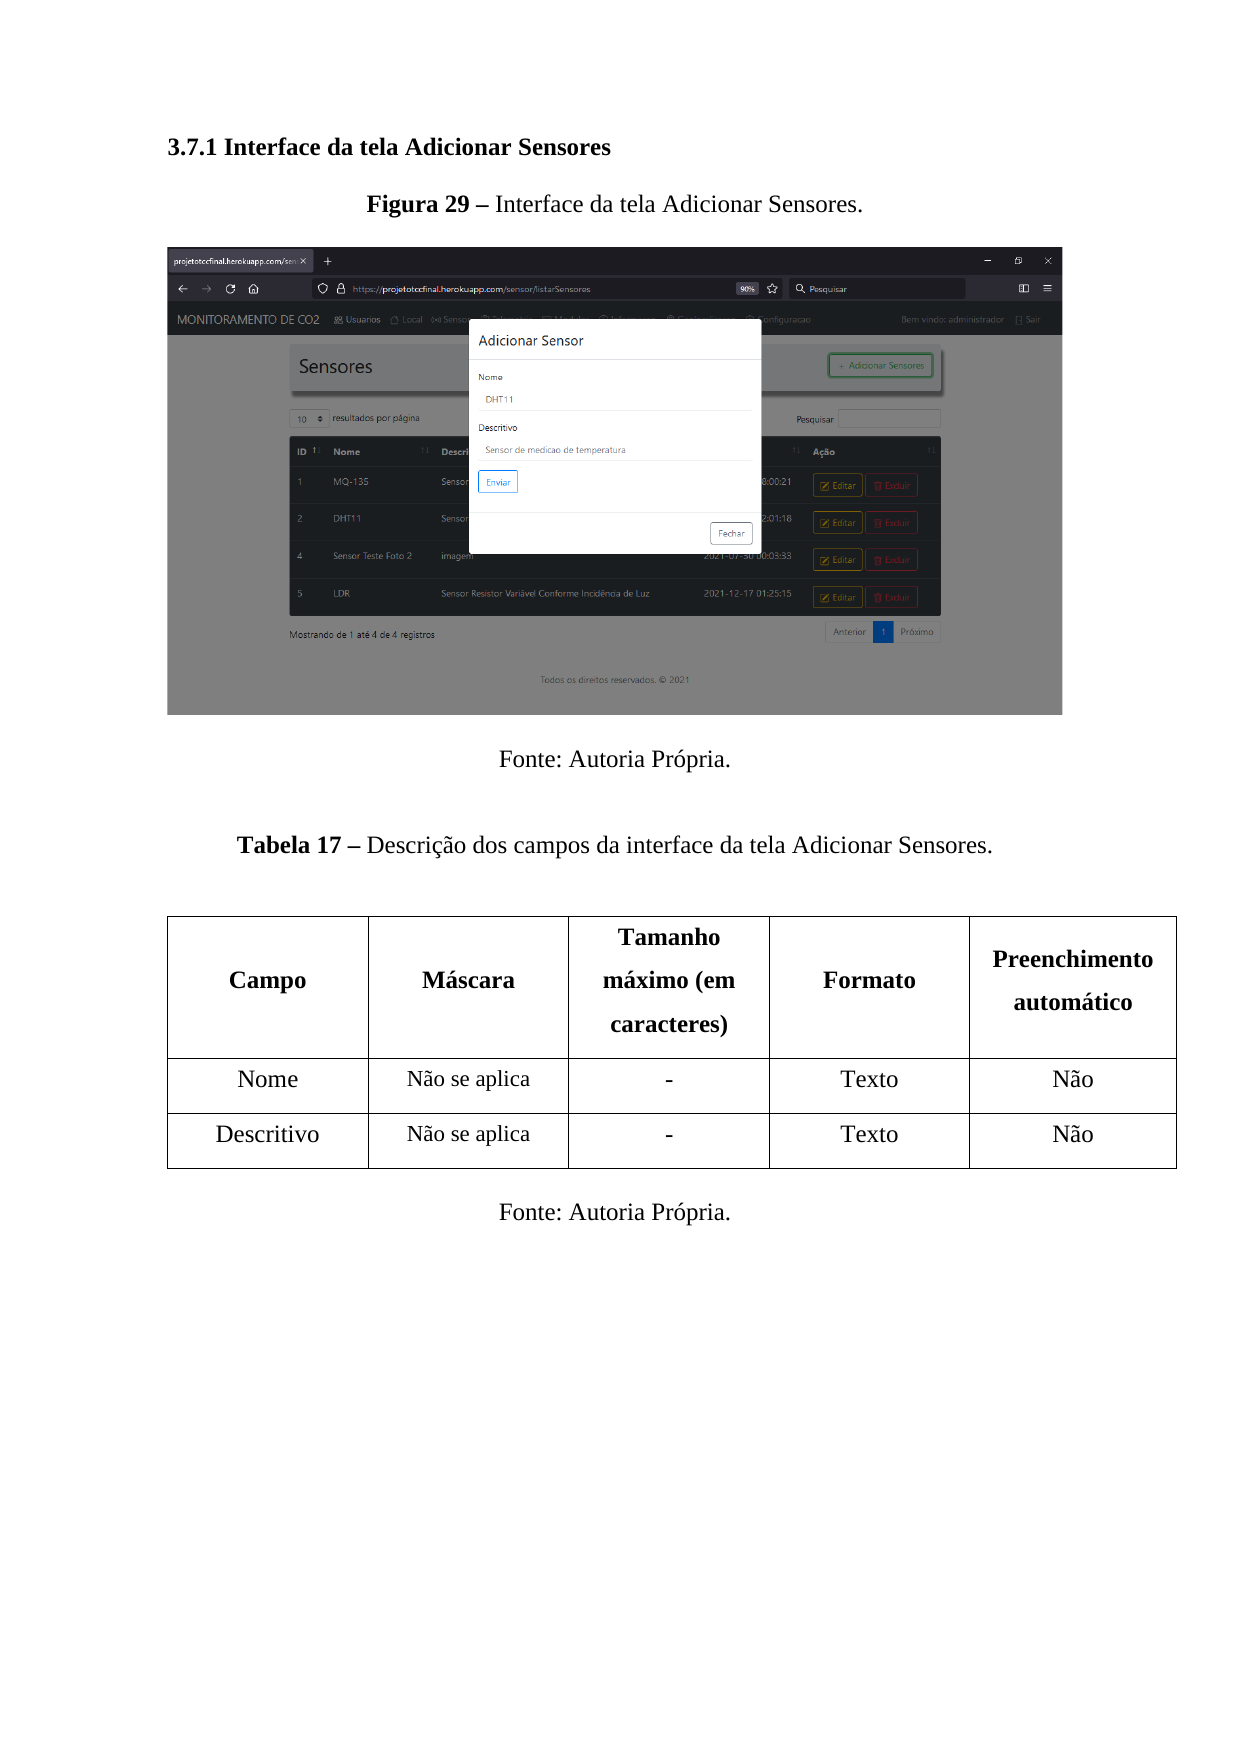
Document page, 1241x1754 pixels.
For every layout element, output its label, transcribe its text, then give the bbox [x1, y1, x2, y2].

table_cell Não [970, 1114, 1176, 1167]
picture [167, 247, 1063, 715]
table_cell - [569, 1059, 769, 1112]
text Fonte: Autoria Própria. [167, 744, 1062, 772]
text Figura 29 – Interface da tela Adicionar Sensores. [167, 189, 1062, 218]
text 3.7.1 Interface da tela Adicionar Sensores [167, 132, 1062, 161]
table_cell Texto [770, 1059, 969, 1112]
table_header Preenchimento automático [970, 917, 1176, 1057]
table_cell Texto [770, 1114, 969, 1167]
table_header Máscara [369, 917, 568, 1057]
table_cell Descritivo [168, 1114, 368, 1167]
table_cell Não se aplica [369, 1059, 568, 1112]
table_cell - [569, 1114, 769, 1167]
table_cell Não se aplica [369, 1114, 568, 1167]
text Fonte: Autoria Própria. [167, 1197, 1062, 1226]
text Tabela 17 – Descrição dos campos da interface da tela Adicionar Sensores. [167, 830, 1062, 859]
table_cell Nome [168, 1059, 368, 1112]
table_header Formato [770, 917, 969, 1057]
table_header Campo [168, 917, 368, 1057]
table_header Tamanho máximo (em caracteres) [569, 917, 769, 1057]
table_cell Não [970, 1059, 1176, 1112]
